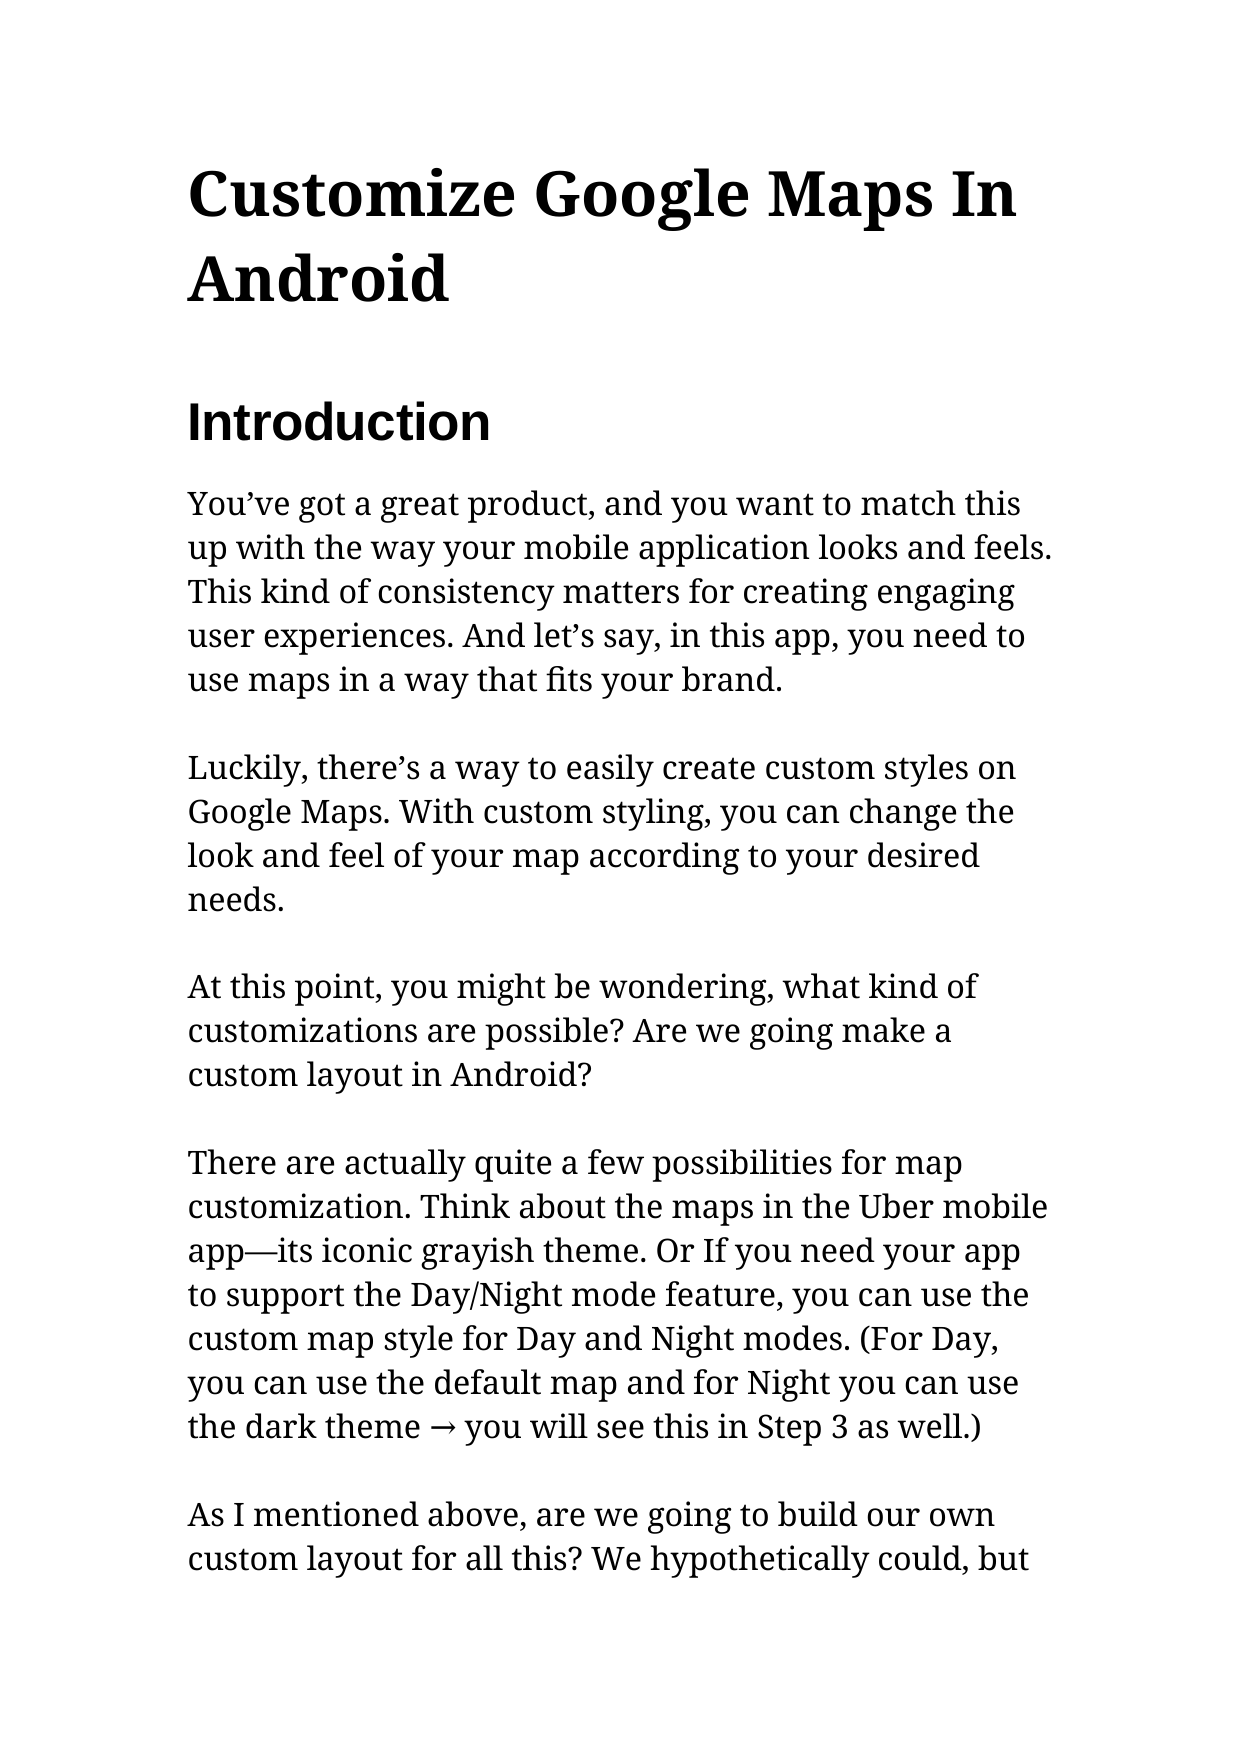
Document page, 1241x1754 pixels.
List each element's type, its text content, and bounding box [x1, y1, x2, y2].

subtitle Customize Google Maps In Android [450, 150, 1053, 320]
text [187, 1491, 1053, 1579]
text There are actually quite a few possibilities for map customization. Think about the maps in the Uber mobile app—its iconic grayish theme. Or If you need your app to support the Day/Night mode feature, you can use the custom map style for Day and Night modes. (For Day, you can use the default map and for Night you can use the dark theme → you will see this in Step 3 as well.) [187, 1140, 1053, 1448]
text At this point, you might be wondering, what kind of customizations are possible? Are we going make a custom layout in Android? [187, 964, 1053, 1096]
text You’ve got a great product, and you want to match this up with the way your mobile application looks and feels. This kind of consistency matters for creating engaging user experiences. And let’s say, in this app, you need to use maps in a way that fits your brand. [187, 481, 1053, 701]
subtitle Introduction [187, 391, 1053, 452]
text Luckily, there’s a way to easily create custom styles on Google Maps. With custom styling, you can change the look and feel of your map according to your desired needs. [187, 745, 1053, 921]
